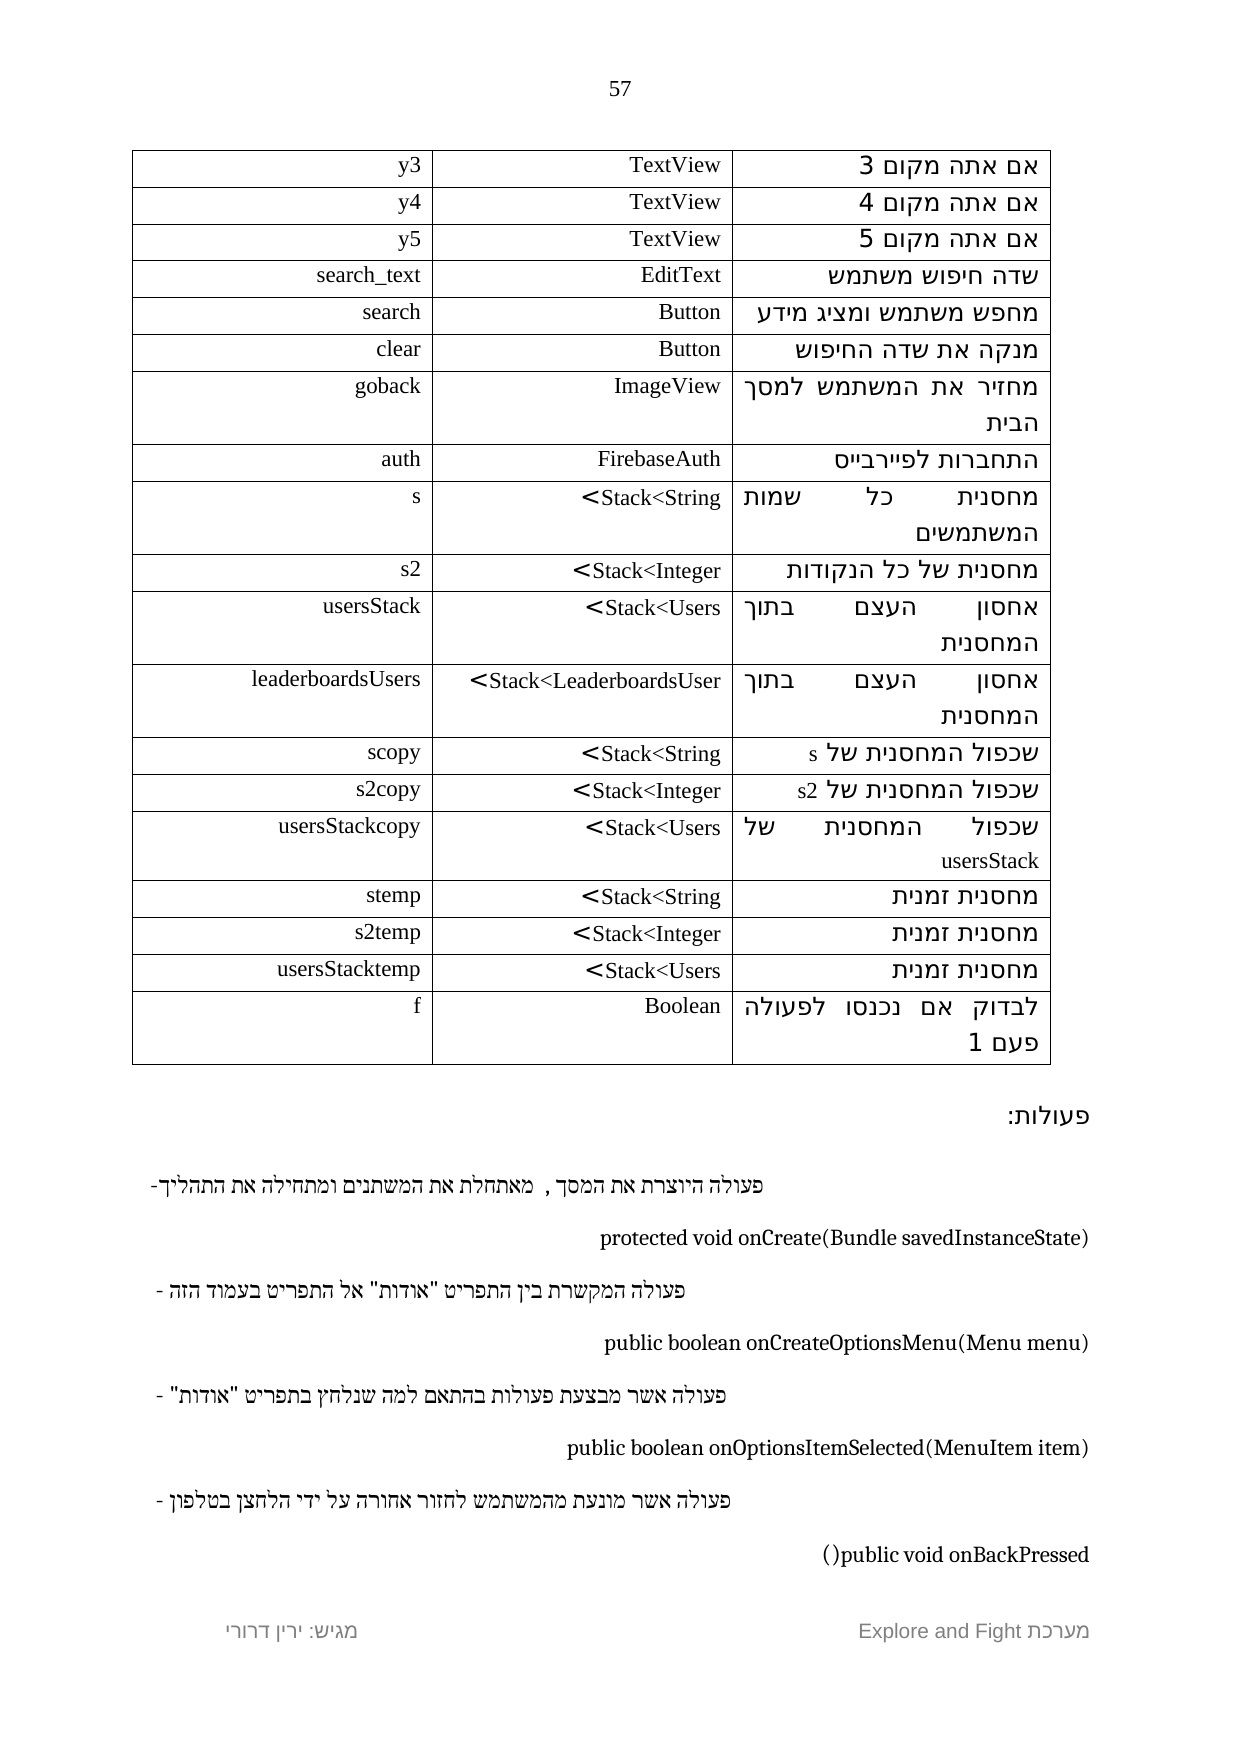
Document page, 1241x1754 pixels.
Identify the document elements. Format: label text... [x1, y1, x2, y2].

table_cell s [133, 482, 432, 554]
table_cell Stack<String> [433, 738, 732, 774]
table_cell Stack<Users> [433, 955, 732, 991]
table_cell מחסנית זמנית [733, 918, 1050, 954]
table_cell usersStack [133, 592, 432, 664]
table_cell s2temp [133, 918, 432, 954]
table_cell stemp [133, 881, 432, 917]
table_cell f [133, 992, 432, 1064]
table_cell scopy [133, 738, 432, 774]
table_cell לבדוק אם נכנסו לפעולה פעם 1 [733, 992, 1050, 1064]
table_cell אחסון העצם בתוך המחסנית [733, 665, 1050, 737]
table_cell y4 [133, 188, 432, 223]
table_cell TextView [433, 151, 732, 187]
table_cell Stack<Users> [433, 812, 732, 880]
table_cell goback [133, 372, 432, 444]
table_cell usersStackcopy [133, 812, 432, 880]
table_cell שכפול המחסנית של s [733, 738, 1050, 774]
text protected void onCreate(Bundle savedInstanceState) [150, 1224, 1090, 1251]
table_cell Stack<Users> [433, 592, 732, 664]
text פעולות: [150, 1065, 1090, 1131]
table_cell ImageView [433, 372, 732, 444]
table_cell שדה חיפוש משתמש [733, 261, 1050, 297]
table_cell אחסון העצם בתוך המחסנית [733, 592, 1050, 664]
table_cell usersStacktemp [133, 955, 432, 991]
text פעולה אשר מונעת מהמשתמש לחזור אחורה על ידי הלחצן בטלפון - [150, 1486, 1090, 1515]
table_cell אם אתה מקום 4 [733, 188, 1050, 223]
table_cell מחסנית כל שמות המשתמשים [733, 482, 1050, 554]
table_cell s2 [133, 555, 432, 591]
text public void onBackPressed() [150, 1540, 1090, 1569]
table_cell leaderboardsUsers [133, 665, 432, 737]
table_cell אם אתה מקום 3 [733, 151, 1050, 187]
table_cell Button [433, 298, 732, 334]
table_cell שכפול המחסנית של s2 [733, 775, 1050, 811]
table_cell מחזיר את המשתמש למסך הבית [733, 372, 1050, 444]
table_cell שכפול המחסנית של usersStack [733, 812, 1050, 880]
table_cell TextView [433, 225, 732, 260]
table_cell TextView [433, 188, 732, 223]
table_cell search_text [133, 261, 432, 297]
table_cell y5 [133, 225, 432, 260]
table_cell Stack<Integer> [433, 555, 732, 591]
table_cell מחסנית זמנית [733, 955, 1050, 991]
text פעולה אשר מבצעת פעולות בהתאם למה שנלחץ בתפריט "אודות" - [150, 1381, 1090, 1410]
table_cell Stack<String> [433, 881, 732, 917]
table_cell מחסנית זמנית [733, 881, 1050, 917]
table_cell מחפש משתמש ומציג מידע [733, 298, 1050, 334]
table_cell EditText [433, 261, 732, 297]
table_cell auth [133, 445, 432, 481]
table_cell התחברות לפיירבייס [733, 445, 1050, 481]
table_cell Boolean [433, 992, 732, 1064]
text public boolean onCreateOptionsMenu(Menu menu) [150, 1330, 1090, 1356]
table_cell Stack<Integer> [433, 775, 732, 811]
table_cell clear [133, 335, 432, 371]
table_cell Button [433, 335, 732, 371]
table_cell search [133, 298, 432, 334]
table_cell Stack<LeaderboardsUser> [433, 665, 732, 737]
table_cell מחסנית של כל הנקודות [733, 555, 1050, 591]
text public boolean onOptionsItemSelected(MenuItem item) [150, 1435, 1090, 1461]
table_cell אם אתה מקום 5 [733, 225, 1050, 260]
table_cell מנקה את שדה החיפוש [733, 335, 1050, 371]
table_cell s2copy [133, 775, 432, 811]
table_cell Stack<Integer> [433, 918, 732, 954]
table_cell FirebaseAuth [433, 445, 732, 481]
table_cell y3 [133, 151, 432, 187]
table_cell Stack<String> [433, 482, 732, 554]
text פעולה היוצרת את המסך , מאתחלת את המשתנים ומתחילה את התהליך- [150, 1171, 1090, 1199]
text פעולה המקשרת בין התפריט "אודות" אל התפריט בעמוד הזה - [150, 1276, 1090, 1305]
